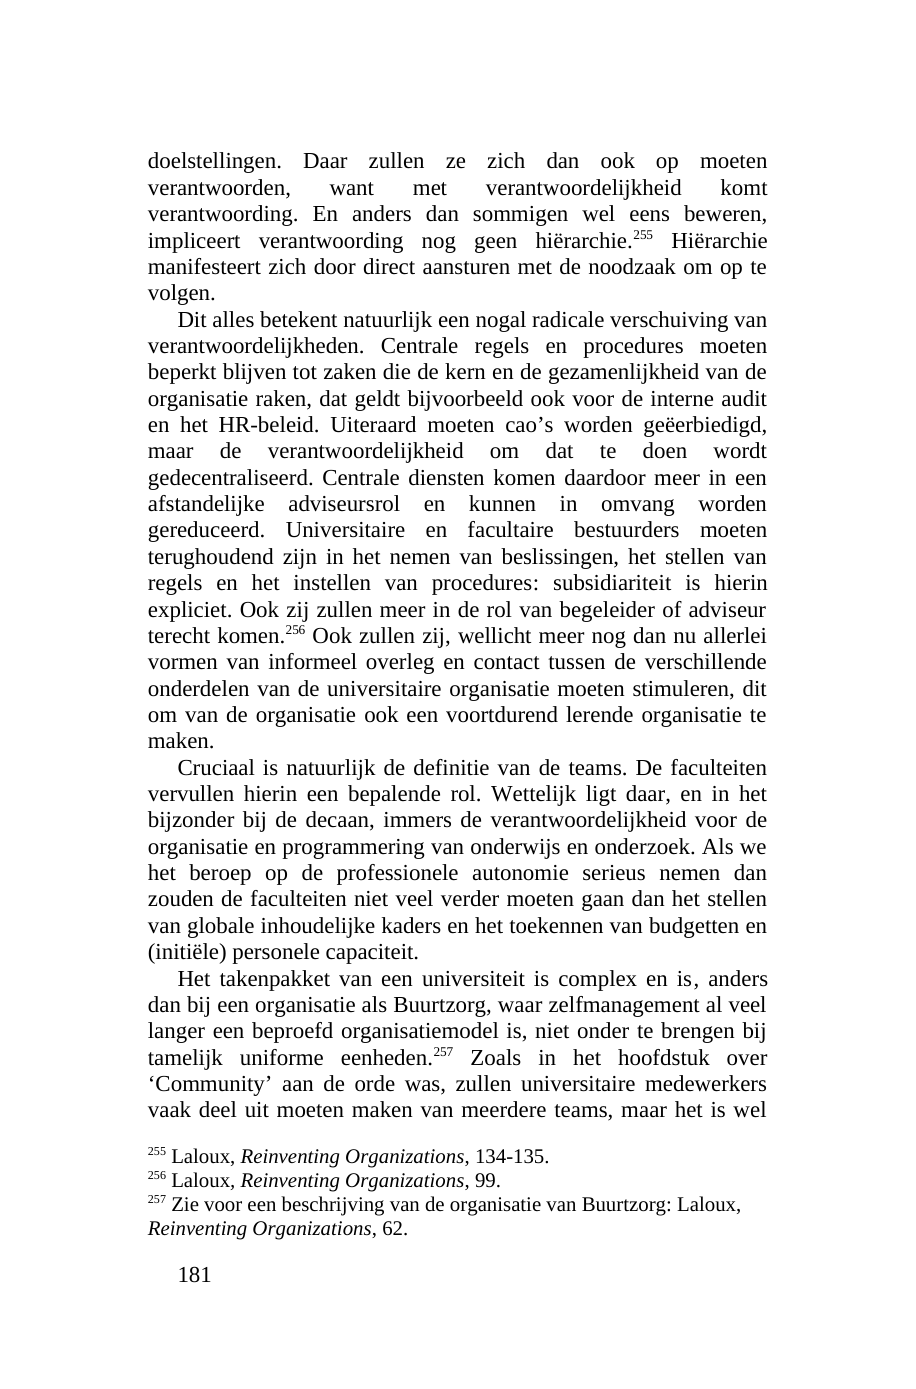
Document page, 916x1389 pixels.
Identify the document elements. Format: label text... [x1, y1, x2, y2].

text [148, 964, 768, 1123]
text Dit alles betekent natuurlijk een nogal radicale verschuiving van verantwoordelijkheden. Centrale regels en procedures moeten beperkt blijven tot zaken die de kern en de gezamenlijkheid van de organisatie raken, dat geldt bijvoorbeeld ook voor de interne audit en het HR-beleid. Uiteraard moeten cao’s worden geëerbiedigd, maar de verantwoordelijkheid om dat te doen wordt gedecentraliseerd. Centrale diensten komen daardoor meer in een afstandelijke adviseursrol en kunnen in omvang worden gereduceerd. Universitaire en facultaire bestuurders moeten terughoudend zijn in het nemen van beslissingen, het stellen van regels en het instellen van procedures: subsidiariteit is hierin expliciet. Ook zij zullen meer in de rol van begeleider of adviseur terecht komen. Ook zullen zij, wellicht meer nog dan nu allerlei vormen van informeel overleg en contact tussen de verschillende onderdelen van de universitaire organisatie moeten stimuleren, dit om van de organisatie ook een voortdurend lerende organisatie te maken. [148, 306, 768, 754]
text Cruciaal is natuurlijk de definitie van de teams. De faculteiten vervullen hierin een bepalende rol. Wettelijk ligt daar, en in het bijzonder bij de decaan, immers de verantwoordelijkheid voor de organisatie en programmering van onderwijs en onderzoek. Als we het beroep op de professionele autonomie serieus nemen dan zouden de faculteiten niet veel verder moeten gaan dan het stellen van globale inhoudelijke kaders en het toekennen van budgetten en (initiële) personele capaciteit. [148, 754, 768, 964]
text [148, 148, 768, 306]
